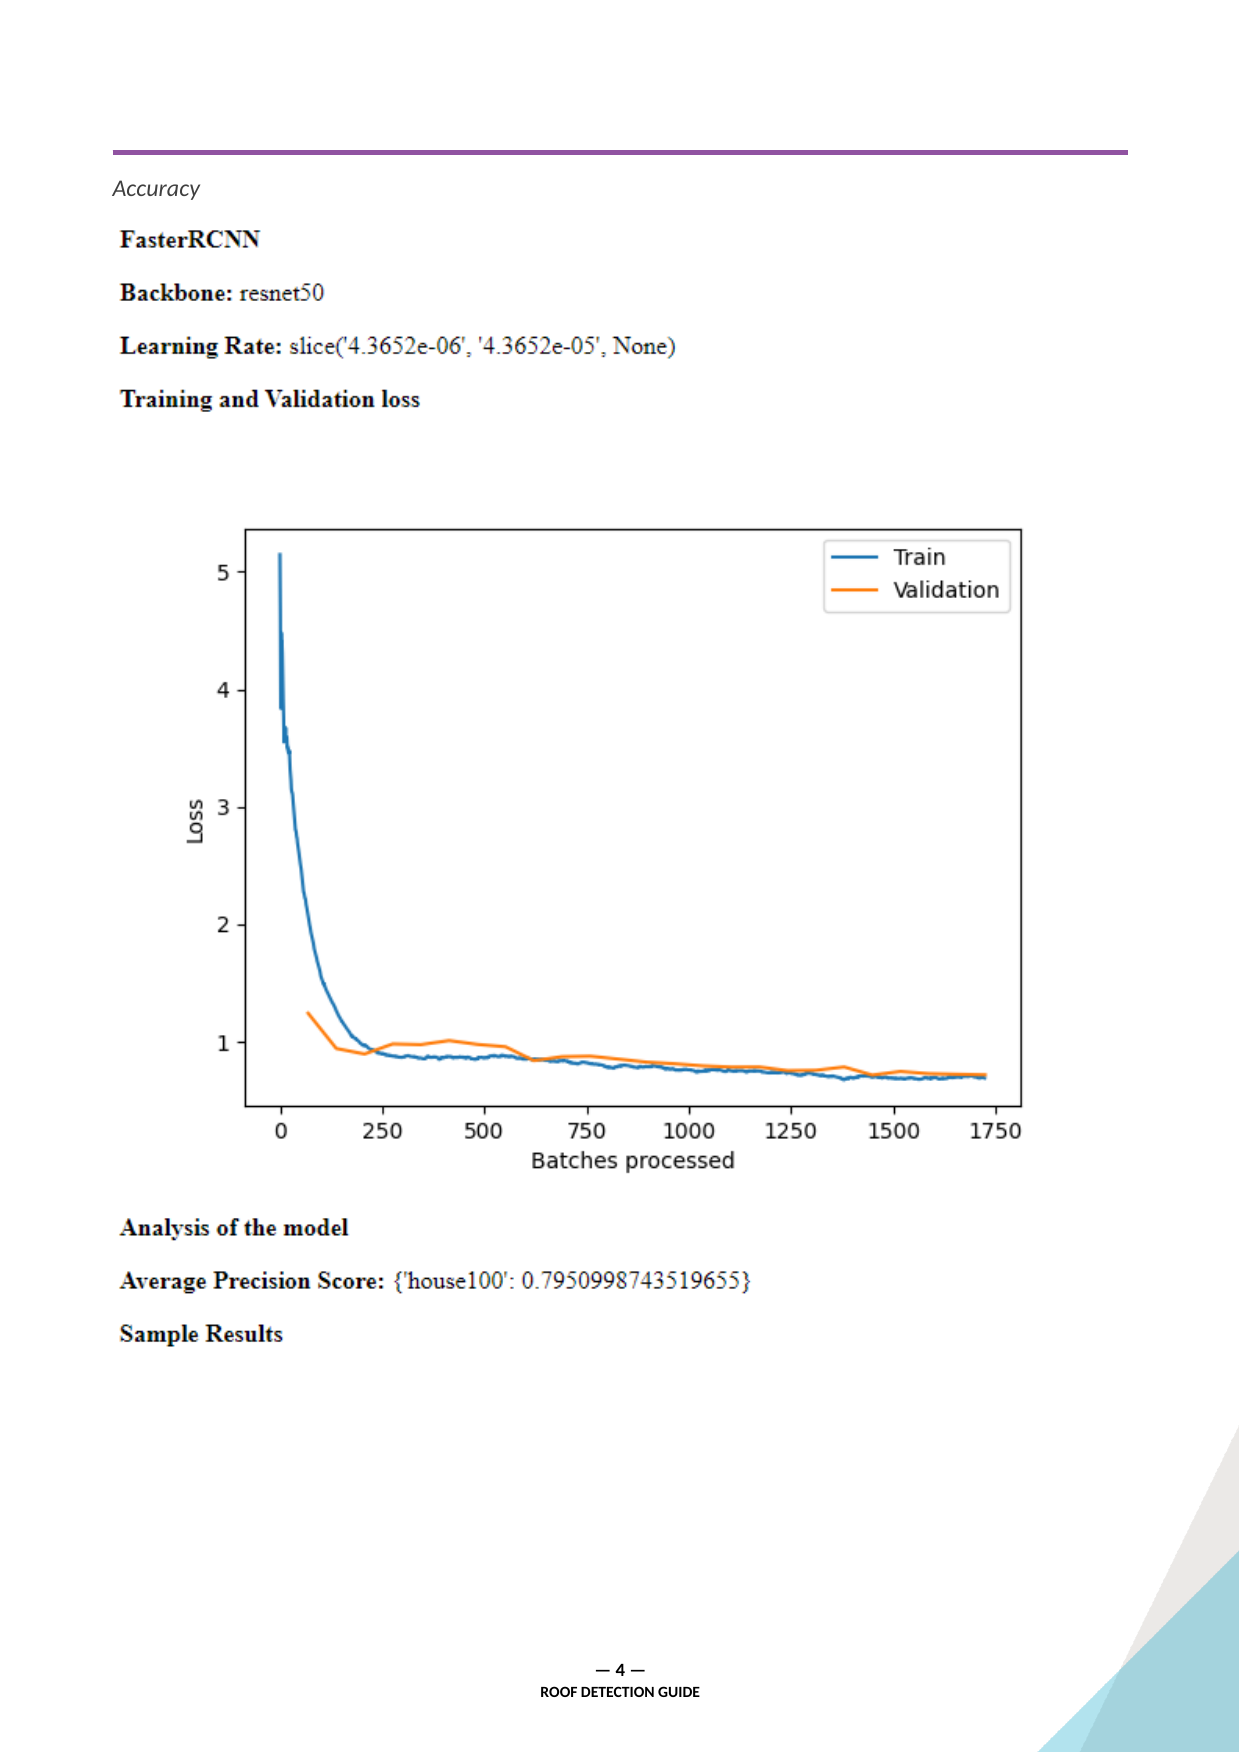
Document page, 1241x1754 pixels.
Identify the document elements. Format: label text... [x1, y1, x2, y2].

picture [0, 0, 1239, 1752]
text Accuracy [112, 151, 1128, 203]
